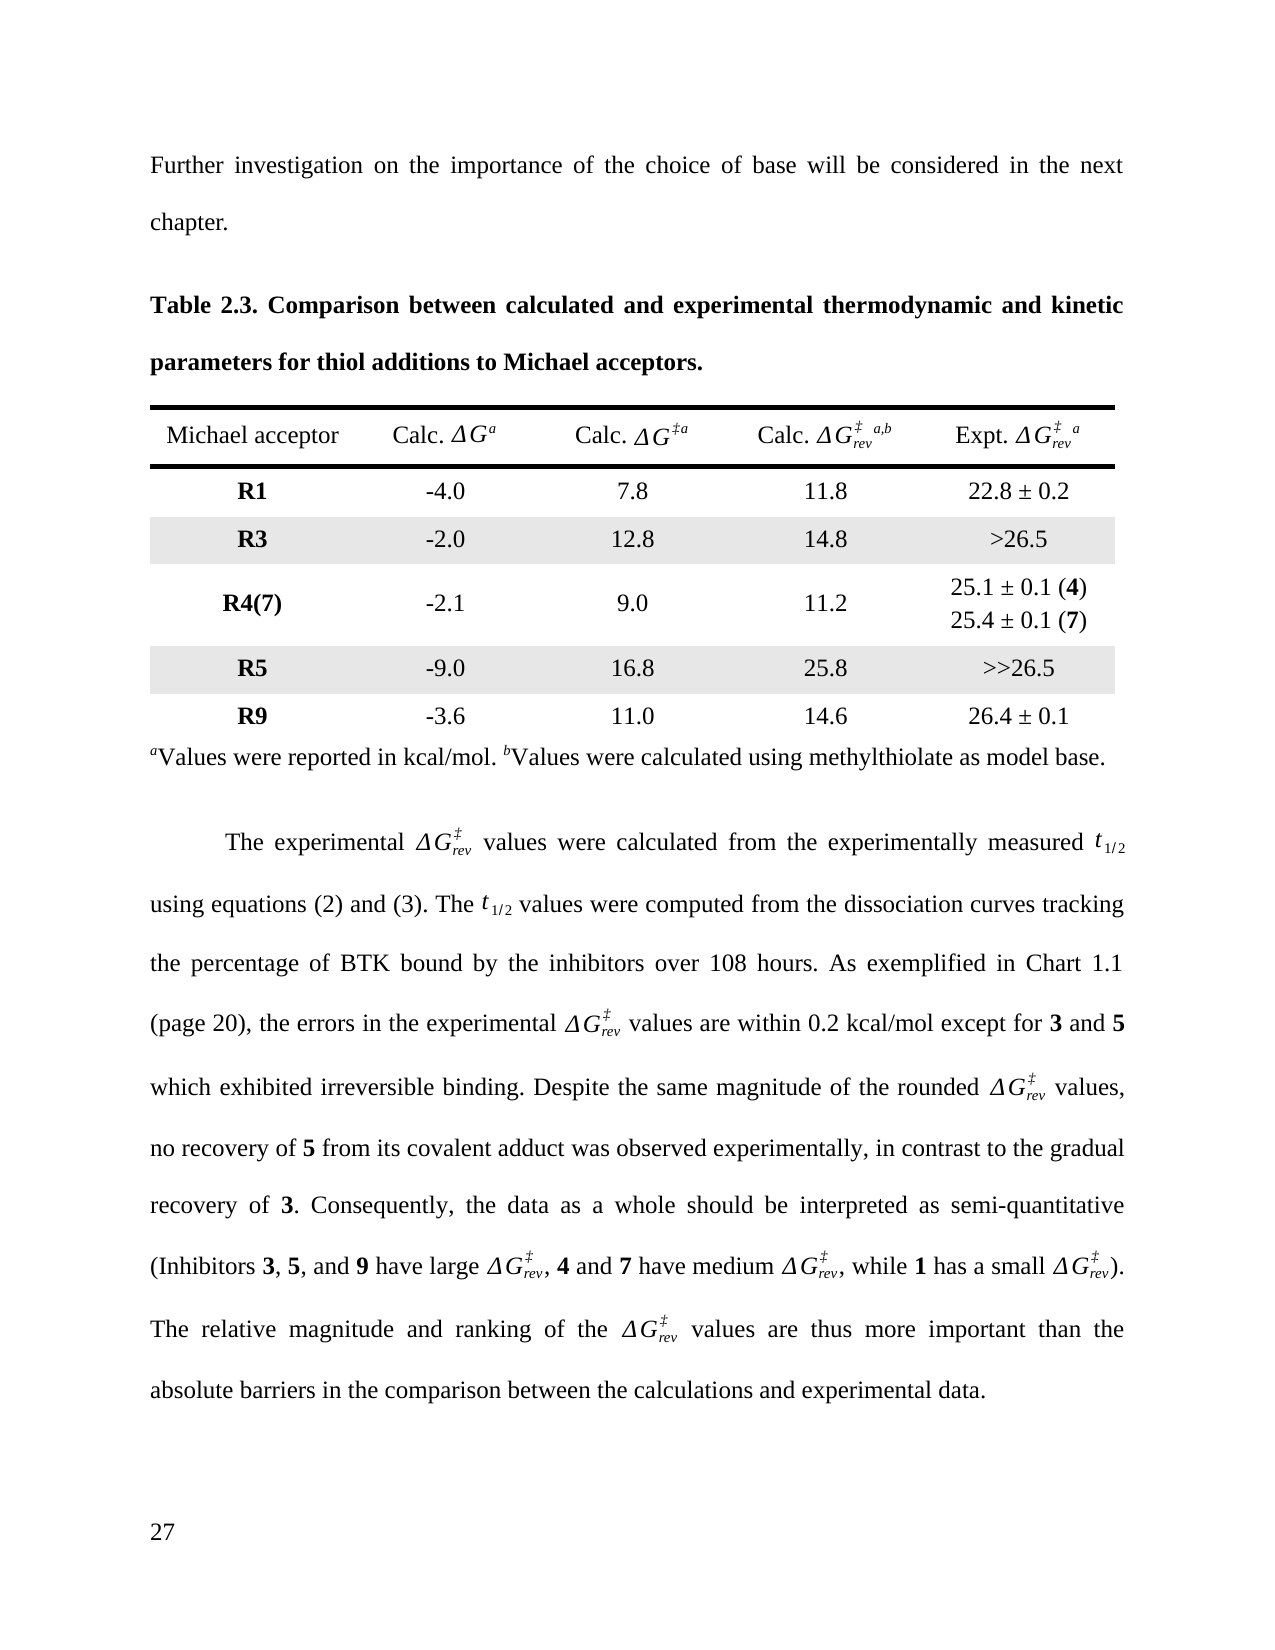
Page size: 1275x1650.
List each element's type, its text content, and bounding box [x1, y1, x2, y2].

table_header Calc. a [536, 410, 729, 464]
table_cell 11.0 [536, 694, 729, 742]
table_cell 22.8 ± 0.2 [922, 469, 1115, 517]
table_cell -2.0 [355, 517, 536, 564]
table_cell 16.8 [536, 646, 729, 694]
table_cell >>26.5 [922, 646, 1115, 694]
table_header Michael acceptor [150, 410, 355, 464]
table_cell 26.4 ± 0.1 [922, 694, 1115, 742]
table_header Calc. a [355, 410, 536, 464]
table_cell R3 [150, 517, 355, 564]
table_cell -2.1 [355, 565, 536, 646]
table_cell 25.8 [729, 646, 922, 694]
table_cell 9.0 [536, 565, 729, 646]
table_cell 14.8 [729, 517, 922, 564]
table_cell -4.0 [355, 469, 536, 517]
table_header Expt. a [922, 410, 1115, 464]
table_cell -3.6 [355, 694, 536, 742]
table_cell R4(7) [150, 565, 355, 646]
table_cell R9 [150, 694, 355, 742]
table_cell 11.8 [729, 469, 922, 517]
table_cell 11.2 [729, 565, 922, 646]
table_cell 12.8 [536, 517, 729, 564]
subtitle Table 2.3. Comparison between calculated and experimental thermodynamic and kinetic parameters for thiol additions to Michael acceptors. [150, 290, 1125, 376]
table_cell 7.8 [536, 469, 729, 517]
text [150, 150, 1125, 236]
table_cell R1 [150, 469, 355, 517]
table_cell 25.1 ± 0.1 (4) 25.4 ± 0.1 (7) [922, 565, 1115, 646]
text aValues were reported in kcal/mol. bValues were calculated using methylthiolate as model base. [150, 742, 1125, 770]
table_cell 14.6 [729, 694, 922, 742]
table_cell -9.0 [355, 646, 536, 694]
table_header Calc. a,b [729, 410, 922, 464]
table_cell R5 [150, 646, 355, 694]
text The experimental values were calculated from the experimentally measured using equations (2) and (3). The values were computed from the dissociation curves tracking the percentage of BTK bound by the inhibitors over 108 hours. As exemplified in Chart 1.1 (page 20), the errors in the experimental values are within 0.2 kcal/mol except for 3 and 5 which exhibited irreversible binding. Despite the same magnitude of the rounded values, no recovery of 5 from its covalent adduct was observed experimentally, in contrast to the gradual recovery of 3. Consequently, the data as a whole should be interpreted as semi-quantitative (Inhibitors 3, 5, and 9 have large , 4 and 7 have medium , while 1 has a small ). The relative magnitude and ranking of the values are thus more important than the absolute barriers in the comparison between the calculations and experimental data. [150, 824, 1125, 1404]
table_cell >26.5 [922, 517, 1115, 564]
